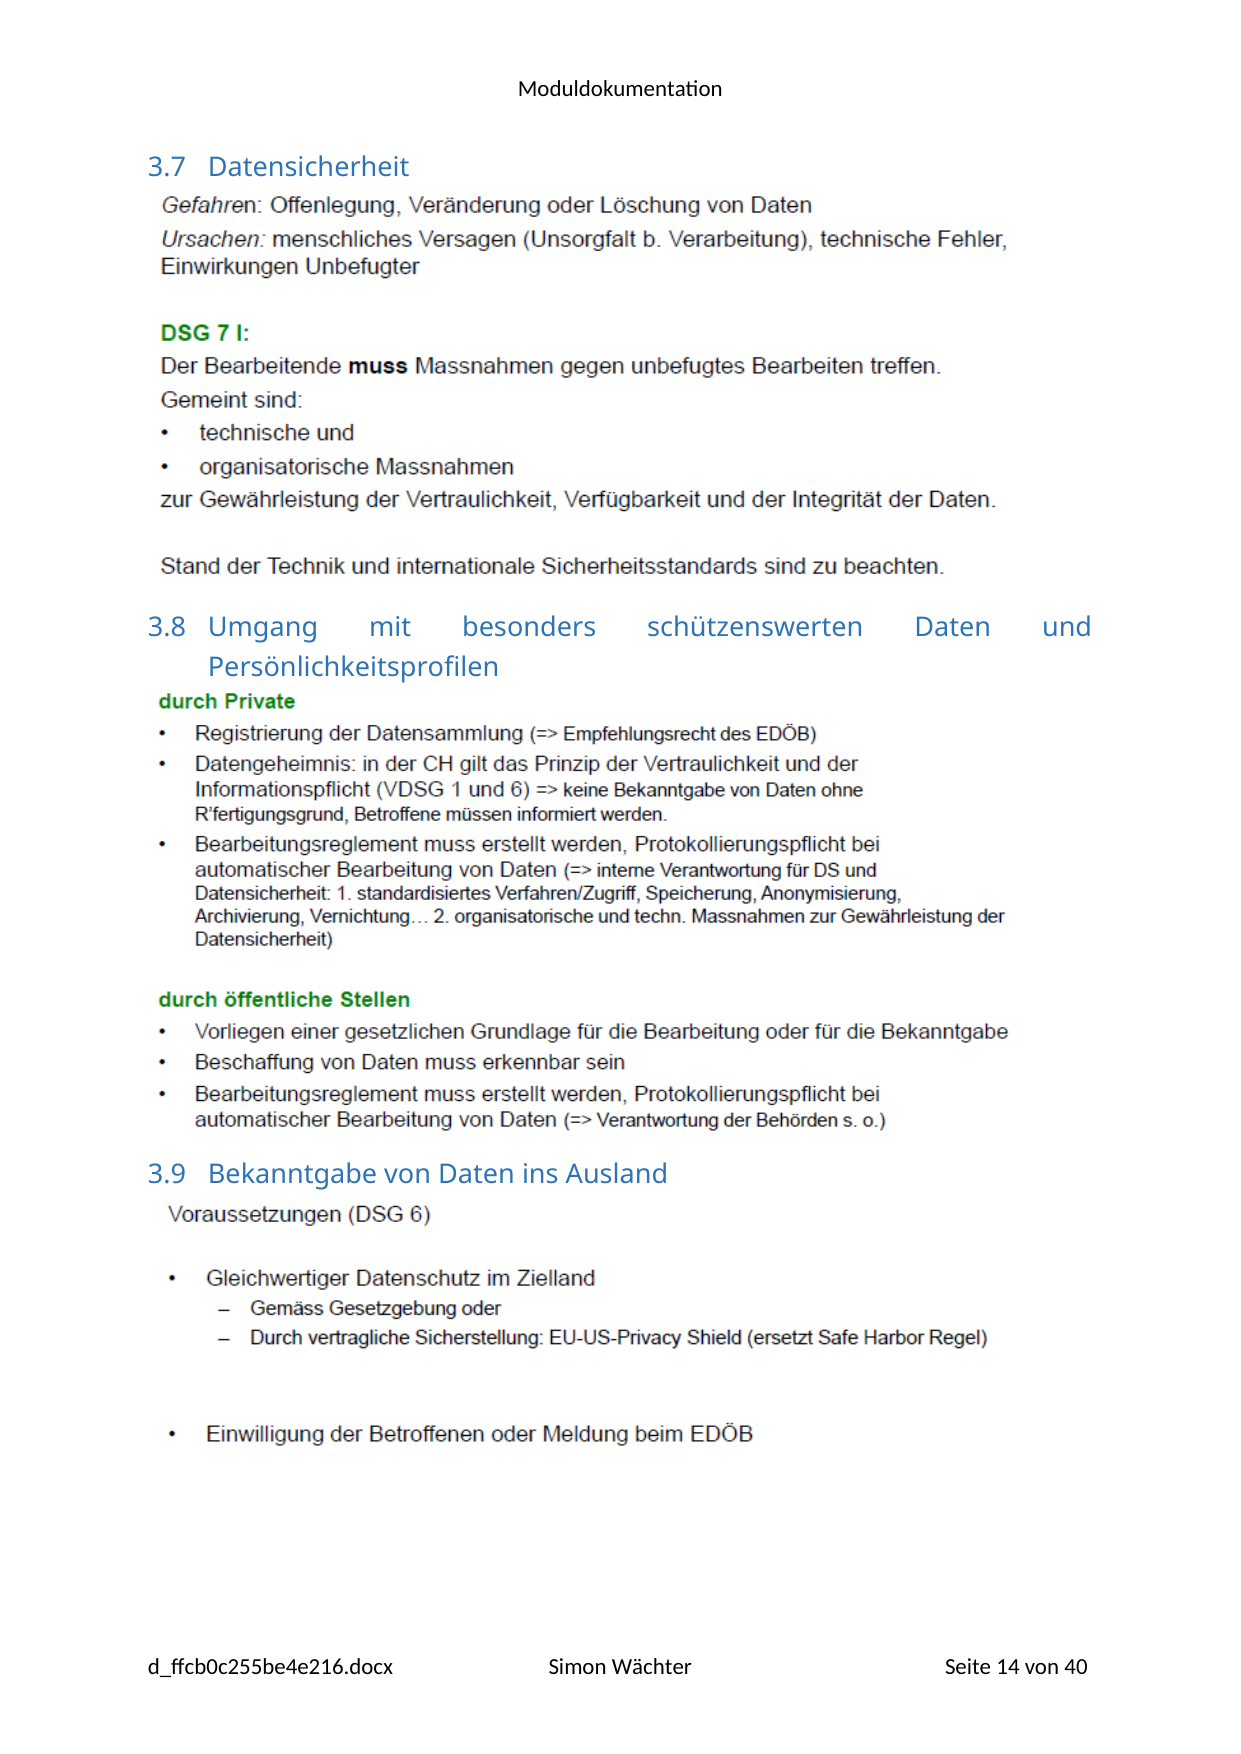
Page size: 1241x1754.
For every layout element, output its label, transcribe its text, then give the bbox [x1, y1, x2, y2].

subtitle Datensicherheit [148, 148, 1093, 184]
picture [147, 187, 1025, 589]
subtitle Umgang mit besonders schützenswerten Daten und Persönlichkeitsprofilen [148, 608, 1093, 684]
picture [147, 1194, 1004, 1455]
picture [147, 687, 1028, 1137]
subtitle Bekanntgabe von Daten ins Ausland [148, 1155, 1093, 1192]
